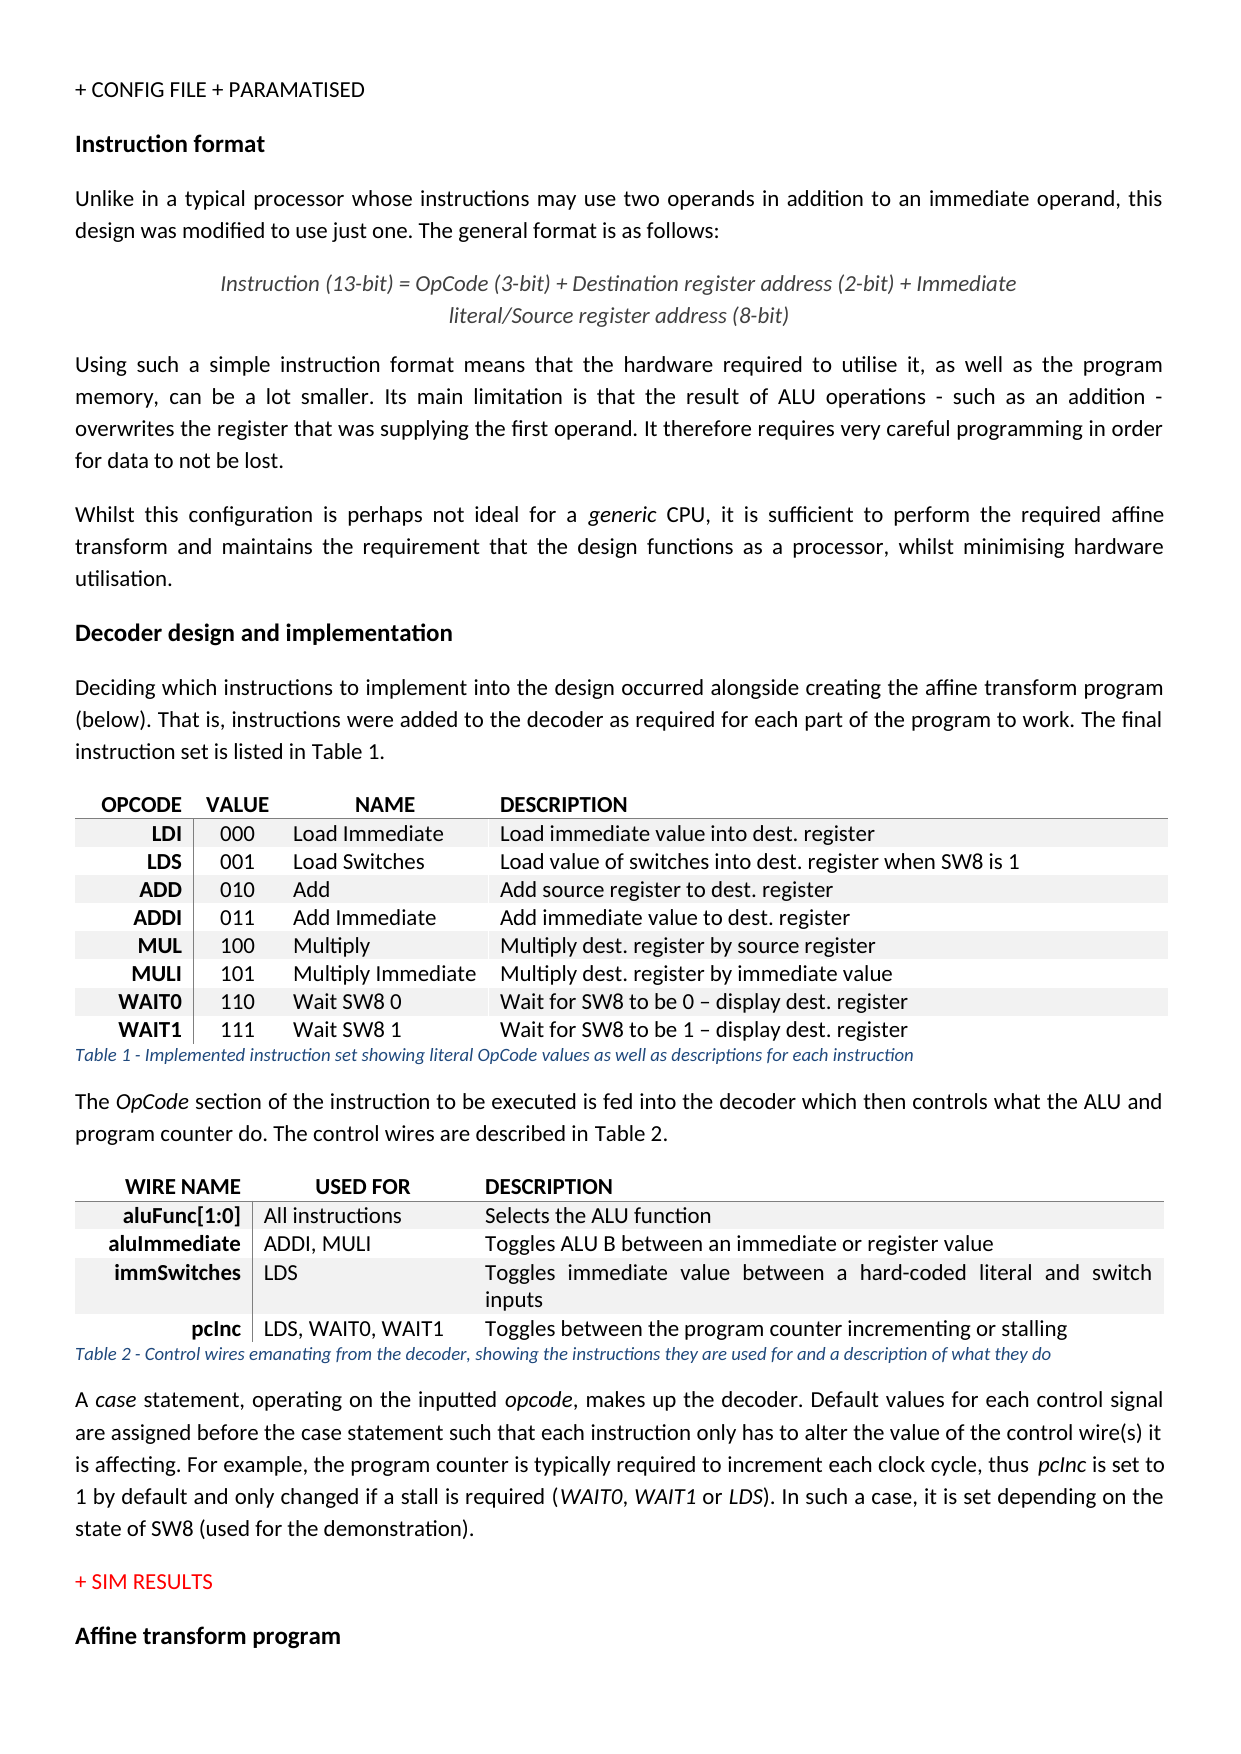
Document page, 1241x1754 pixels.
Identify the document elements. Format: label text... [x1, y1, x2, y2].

table_cell LDS [75, 848, 193, 875]
table_cell Multiply [282, 931, 488, 959]
table_cell WAIT1 [75, 1016, 193, 1043]
table_cell Add [282, 875, 488, 903]
table_header Description [474, 1173, 1164, 1201]
table_cell 110 [194, 988, 282, 1016]
text Decoder design and implementation [75, 617, 1165, 648]
table_header Wire NAME [75, 1173, 252, 1201]
table_cell Add immediate value to dest. register [489, 904, 1168, 931]
table_cell ADDI, MULI [253, 1230, 474, 1258]
text Affine transform program [75, 1620, 1165, 1651]
table_cell Load Immediate [282, 819, 488, 847]
text Table 1 - Implemented instruction set showing literal OpCode values as well as descriptions for each instruction [75, 1043, 1165, 1066]
table_cell Add source register to dest. register [489, 875, 1168, 903]
text Table 2 - Control wires emanating from the decoder, showing the instructions they are used for and a description of what they do [75, 1342, 1165, 1364]
table_cell Wait SW8 1 [282, 1016, 488, 1043]
table_cell Multiply dest. register by immediate value [489, 960, 1168, 987]
table_cell LDS [253, 1258, 474, 1314]
table_cell LDI [75, 819, 193, 847]
table_cell All instructions [253, 1202, 474, 1229]
table_cell pcInc [75, 1314, 252, 1342]
text The OpCode section of the instruction to be executed is fed into the decoder which then controls what the ALU and program counter do. The control wires are described in Table 2. [75, 1087, 1165, 1147]
table_cell Load Switches [282, 848, 488, 875]
table_cell Multiply Immediate [282, 960, 488, 987]
table_cell Toggles ALU B between an immediate or register value [474, 1230, 1164, 1258]
text + CONFIG FILE + PARAMATISED [75, 75, 1165, 103]
text + SIM RESULTS [75, 1567, 1165, 1595]
table_cell 100 [194, 931, 282, 959]
table_cell MULI [75, 960, 193, 987]
table_cell immSwitches [75, 1258, 252, 1314]
table_cell MUL [75, 931, 193, 959]
table_cell 010 [194, 875, 282, 903]
table_cell Wait for SW8 to be 1 – display dest. register [489, 1016, 1168, 1043]
text Unlike in a typical processor whose instructions may use two operands in addition to an immediate operand, this design was modified to use just one. The general format is as follows: [75, 184, 1165, 244]
text Deciding which instructions to implement into the design occurred alongside creating the affine transform program (below). That is, instructions were added to the decoder as required for each part of the program to work. The final instruction set is listed in Table 1. [75, 673, 1165, 765]
table_cell ADD [75, 875, 193, 903]
table_cell Selects the ALU function [474, 1202, 1164, 1229]
table_cell Wait for SW8 to be 0 – display dest. register [489, 988, 1168, 1016]
text Instruction (13-bit) = OpCode (3-bit) + Destination register address (2-bit) + Immediate literal/Source register address (8-bit) [165, 269, 1075, 329]
table_cell 111 [194, 1016, 282, 1043]
table_cell Wait SW8 0 [282, 988, 488, 1016]
table_cell 001 [194, 848, 282, 875]
table_cell Add Immediate [282, 904, 488, 931]
text Using such a simple instruction format means that the hardware required to utilise it, as well as the program memory, can be a lot smaller. Its main limitation is that the result of ALU operations - such as an addition - overwrites the register that was supplying the first operand. It therefore requires very careful programming in order for data to not be lost. [75, 350, 1165, 475]
table_cell ADDI [75, 904, 193, 931]
table_cell 000 [194, 819, 282, 847]
table_cell WAIT0 [75, 988, 193, 1016]
table_cell Load immediate value into dest. register [489, 819, 1168, 847]
text A case statement, operating on the inputted opcode, makes up the decoder. Default values for each control signal are assigned before the case statement such that each instruction only has to alter the value of the control wire(s) it is affecting. For example, the program counter is typically required to increment each clock cycle, thus pcInc is set to 1 by default and only changed if a stall is required (WAIT0, WAIT1 or LDS). In such a case, it is set depending on the state of SW8 (used for the demonstration). [75, 1385, 1165, 1542]
table_header Name [282, 790, 488, 818]
table_header Value [193, 790, 282, 818]
table_cell LDS, WAIT0, WAIT1 [253, 1314, 474, 1342]
table_cell 101 [194, 960, 282, 987]
table_cell Toggles between the program counter incrementing or stalling [474, 1314, 1164, 1342]
table_cell 011 [194, 904, 282, 931]
table_header Used For [252, 1173, 474, 1201]
table_cell Toggles immediate value between a hard-coded literal and switch inputs [474, 1258, 1164, 1314]
table_header Description [489, 790, 1168, 818]
table_cell Load value of switches into dest. register when SW8 is 1 [489, 848, 1168, 875]
table_cell Multiply dest. register by source register [489, 931, 1168, 959]
text Instruction format [75, 128, 1165, 158]
text Whilst this configuration is perhaps not ideal for a generic CPU, it is sufficient to perform the required affine transform and maintains the requirement that the design functions as a processor, whilst minimising hardware utilisation. [75, 500, 1165, 592]
table_header opcode [75, 790, 193, 818]
table_cell aluImmediate [75, 1230, 252, 1258]
table_cell aluFunc[1:0] [75, 1202, 252, 1229]
